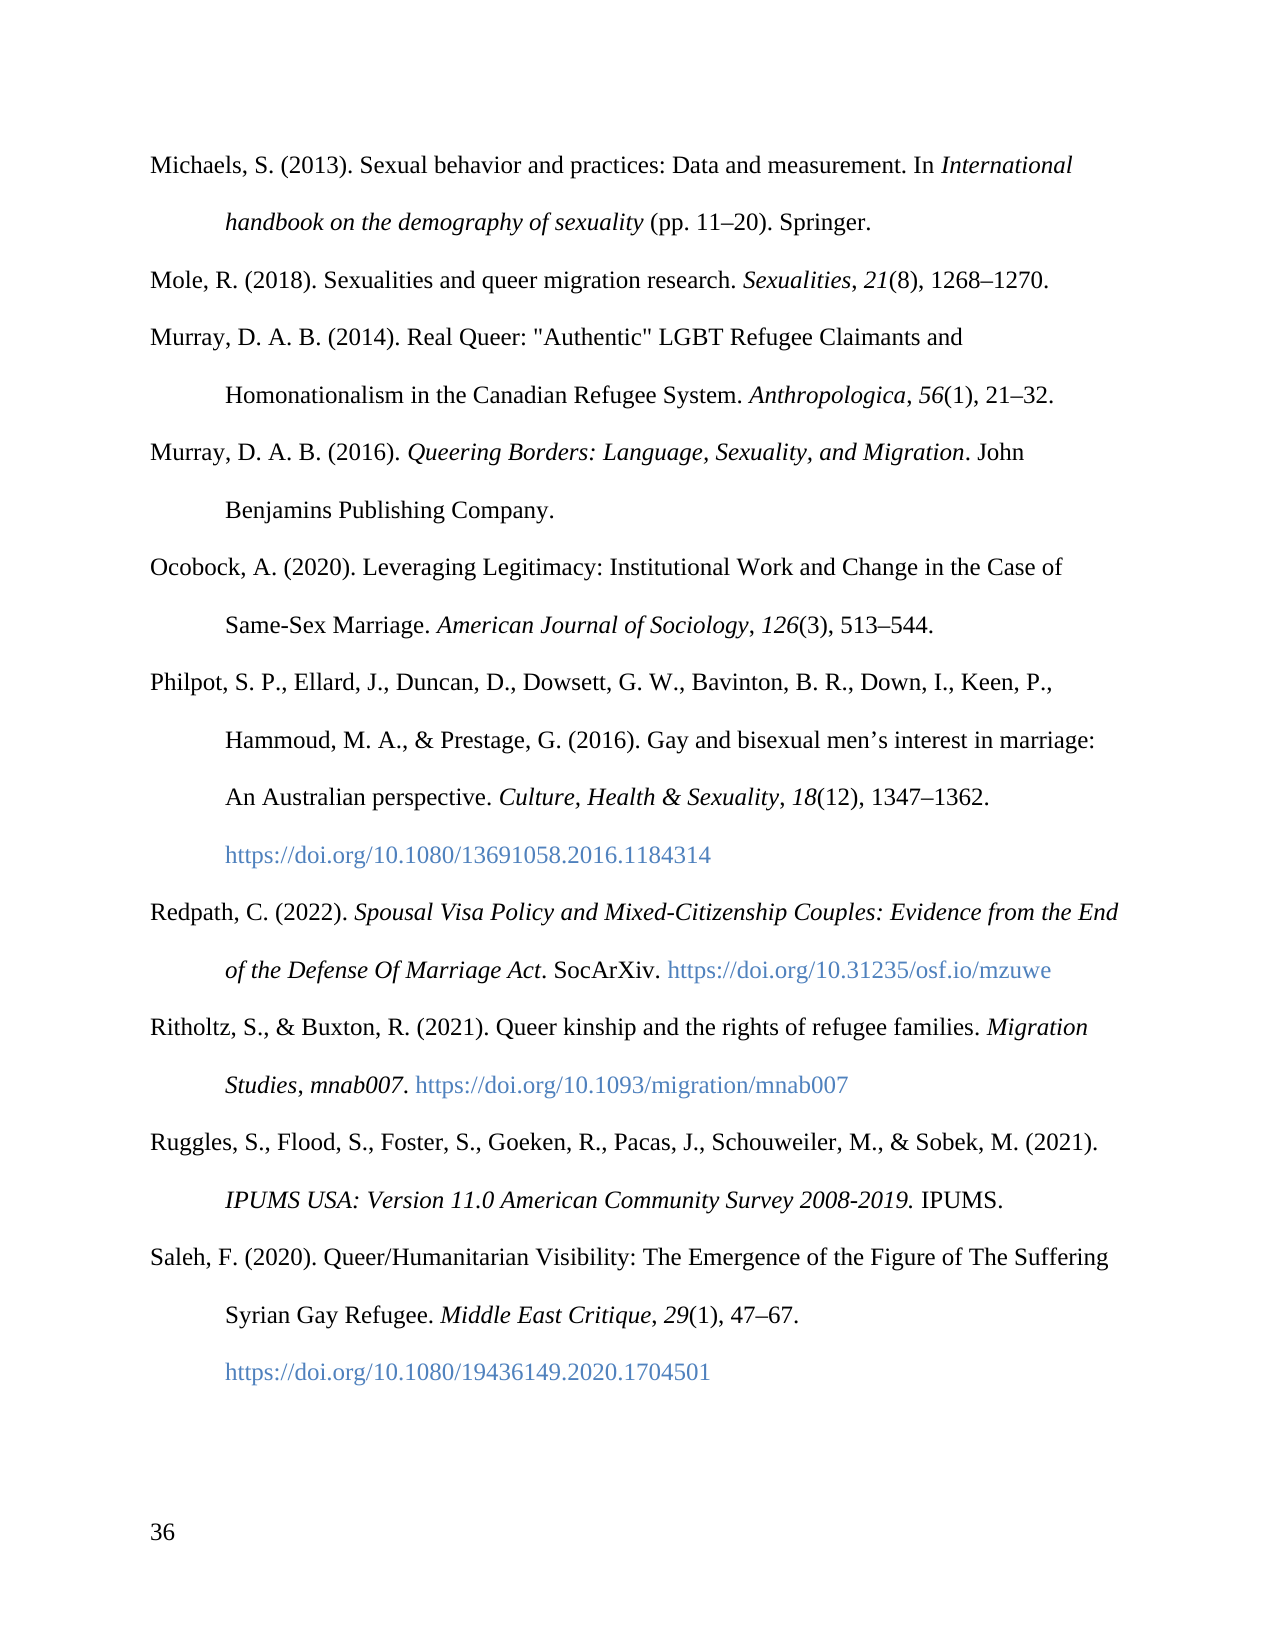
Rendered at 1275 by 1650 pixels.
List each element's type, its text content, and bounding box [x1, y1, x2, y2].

text Saleh, F. (2020). Queer/Humanitarian Visibility: The Emergence of the Figure of The Suffering Syrian Gay Refugee. Middle East Critique, 29(1), 47–67. https://doi.org/10.1080/19436149.2020.1704501 [150, 1242, 1125, 1386]
text Murray, D. A. B. (2016). Queering Borders: Language, Sexuality, and Migration. John Benjamins Publishing Company. [150, 437, 1125, 524]
text Ruggles, S., Flood, S., Foster, S., Goeken, R., Pacas, J., Schouweiler, M., & Sobek, M. (2021). IPUMS USA: Version 11.0 American Community Survey 2008-2019. IPUMS. [150, 1127, 1125, 1214]
text Redpath, C. (2022). Spousal Visa Policy and Mixed-Citizenship Couples: Evidence from the End of the Defense Of Marriage Act. SocArXiv. https://doi.org/10.31235/osf.io/mzuwe [150, 897, 1125, 984]
text Mole, R. (2018). Sexualities and queer migration research. Sexualities, 21(8), 1268–1270. [150, 265, 1125, 294]
text Ritholtz, S., & Buxton, R. (2021). Queer kinship and the rights of refugee families. Migration Studies, mnab007. https://doi.org/10.1093/migration/mnab007 [150, 1012, 1125, 1099]
text Murray, D. A. B. (2014). Real Queer: "Authentic" LGBT Refugee Claimants and Homonationalism in the Canadian Refugee System. Anthropologica, 56(1), 21–32. [150, 322, 1125, 409]
text Philpot, S. P., Ellard, J., Duncan, D., Dowsett, G. W., Bavinton, B. R., Down, I., Keen, P., Hammoud, M. A., & Prestage, G. (2016). Gay and bisexual men’s interest in marriage: An Australian perspective. Culture, Health & Sexuality, 18(12), 1347–1362. https://doi.org/10.1080/13691058.2016.1184314 [150, 667, 1125, 869]
text Michaels, S. (2013). Sexual behavior and practices: Data and measurement. In International handbook on the demography of sexuality (pp. 11–20). Springer. [150, 150, 1125, 236]
text Ocobock, A. (2020). Leveraging Legitimacy: Institutional Work and Change in the Case of Same-Sex Marriage. American Journal of Sociology, 126(3), 513–544. [150, 552, 1125, 639]
